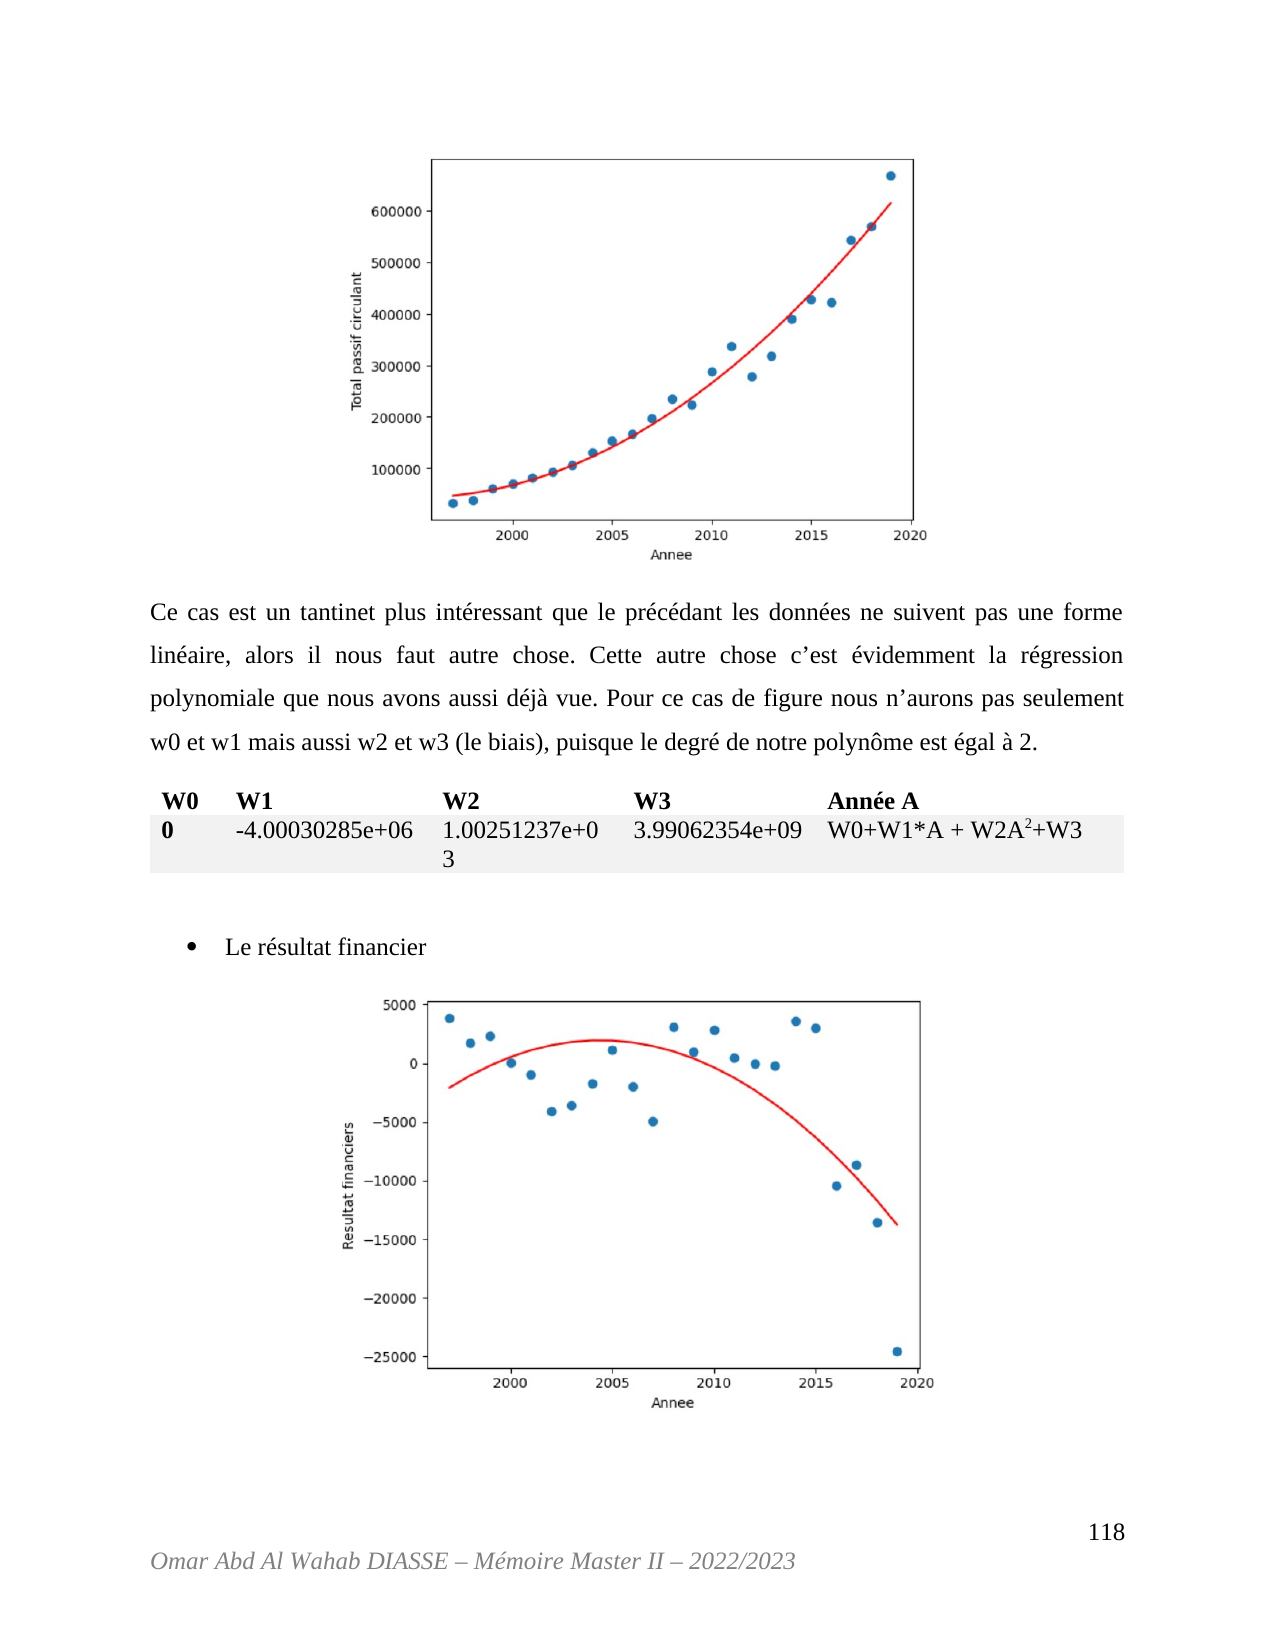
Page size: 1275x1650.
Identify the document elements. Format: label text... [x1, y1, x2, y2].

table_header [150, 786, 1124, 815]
text Ce cas est un tantinet plus intéressant que le précédant les données ne suivent pas une forme linéaire, alors il nous faut autre chose. Cette autre chose c’est évidemment la régression polynomiale que nous avons aussi déjà vue. Pour ce cas de figure nous n’aurons pas seulement w0 et w1 mais aussi w2 et w3 (le biais), puisque le degré de notre polynôme est égal à 2. [150, 597, 1125, 755]
list Le résultat financier [187, 932, 1125, 961]
picture [335, 992, 940, 1413]
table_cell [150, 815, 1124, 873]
picture [343, 150, 932, 567]
